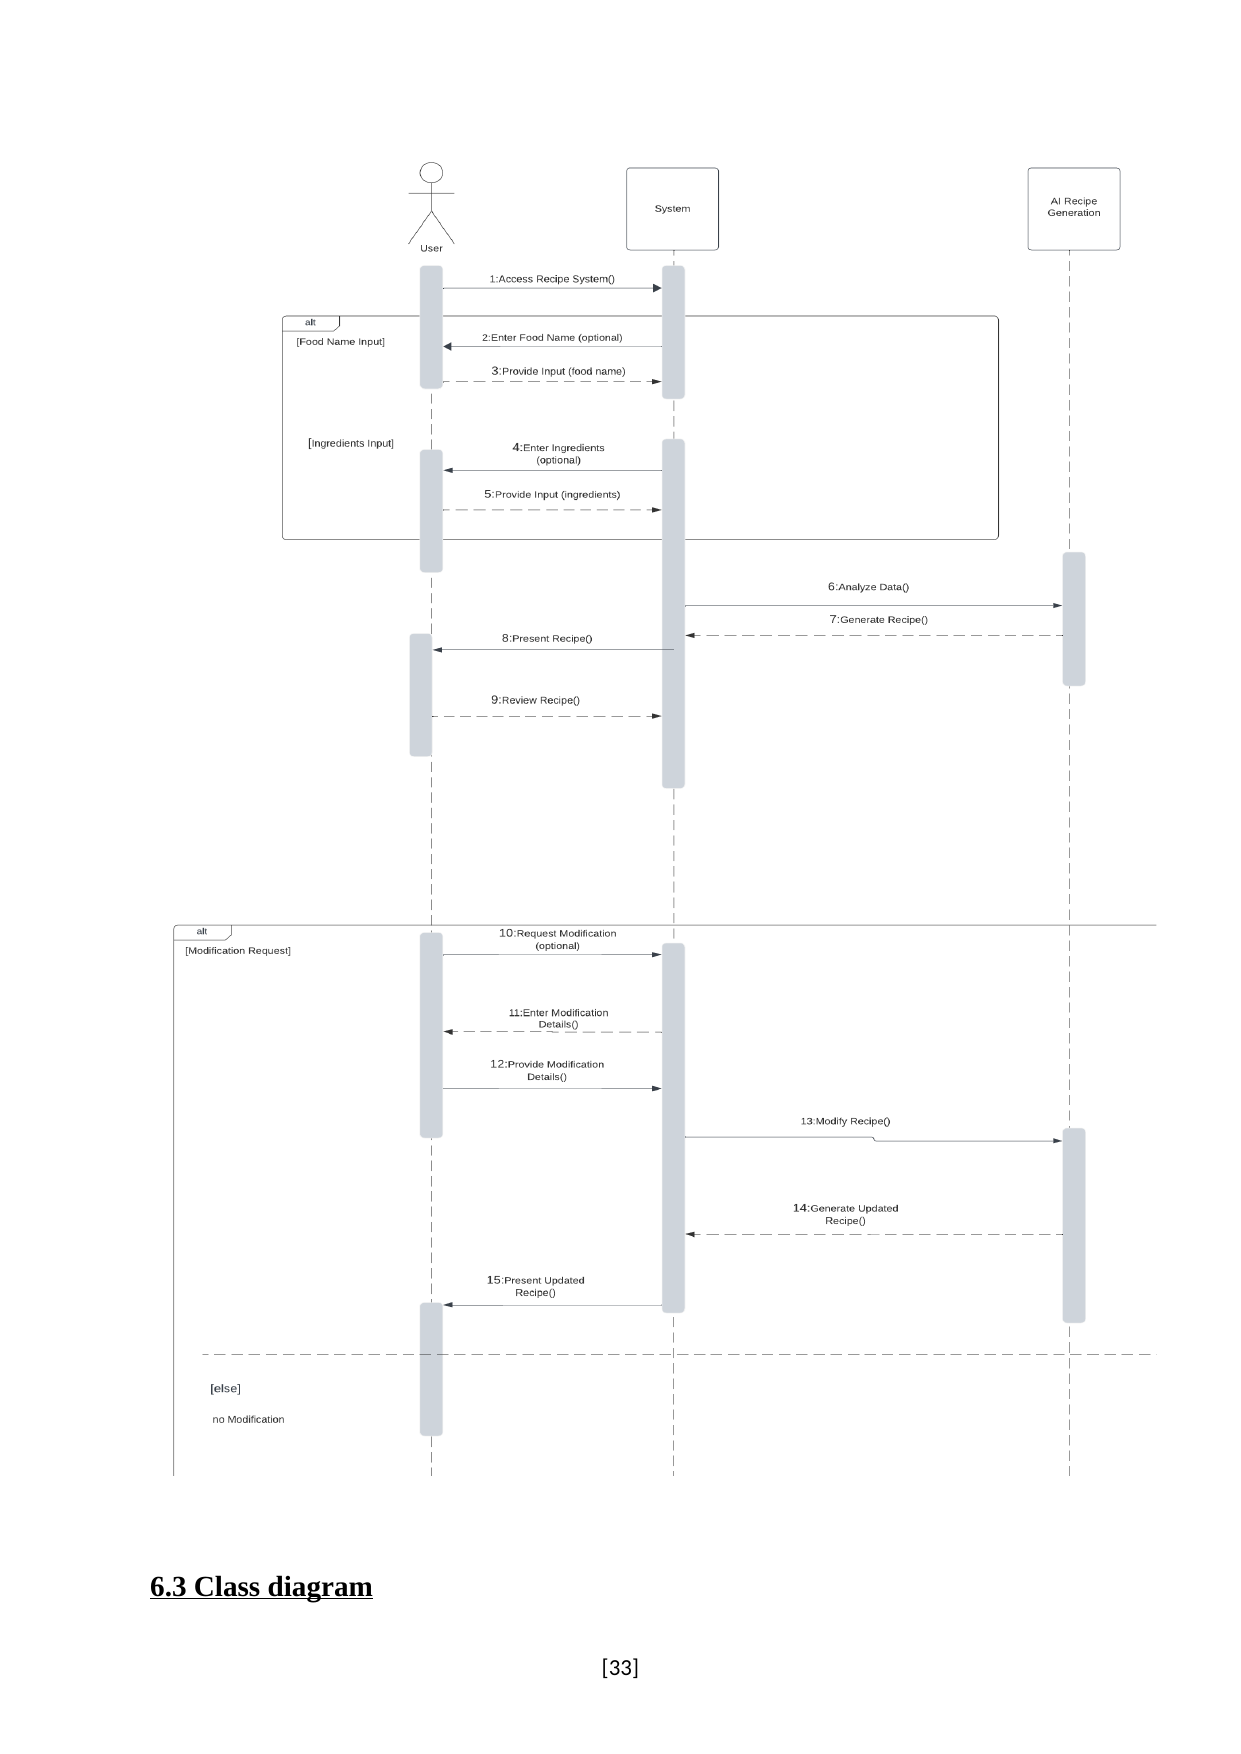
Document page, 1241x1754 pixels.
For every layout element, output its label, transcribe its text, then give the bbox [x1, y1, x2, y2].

picture [150, 150, 1157, 1476]
text 6.3 Class diagram [150, 1569, 1090, 1602]
